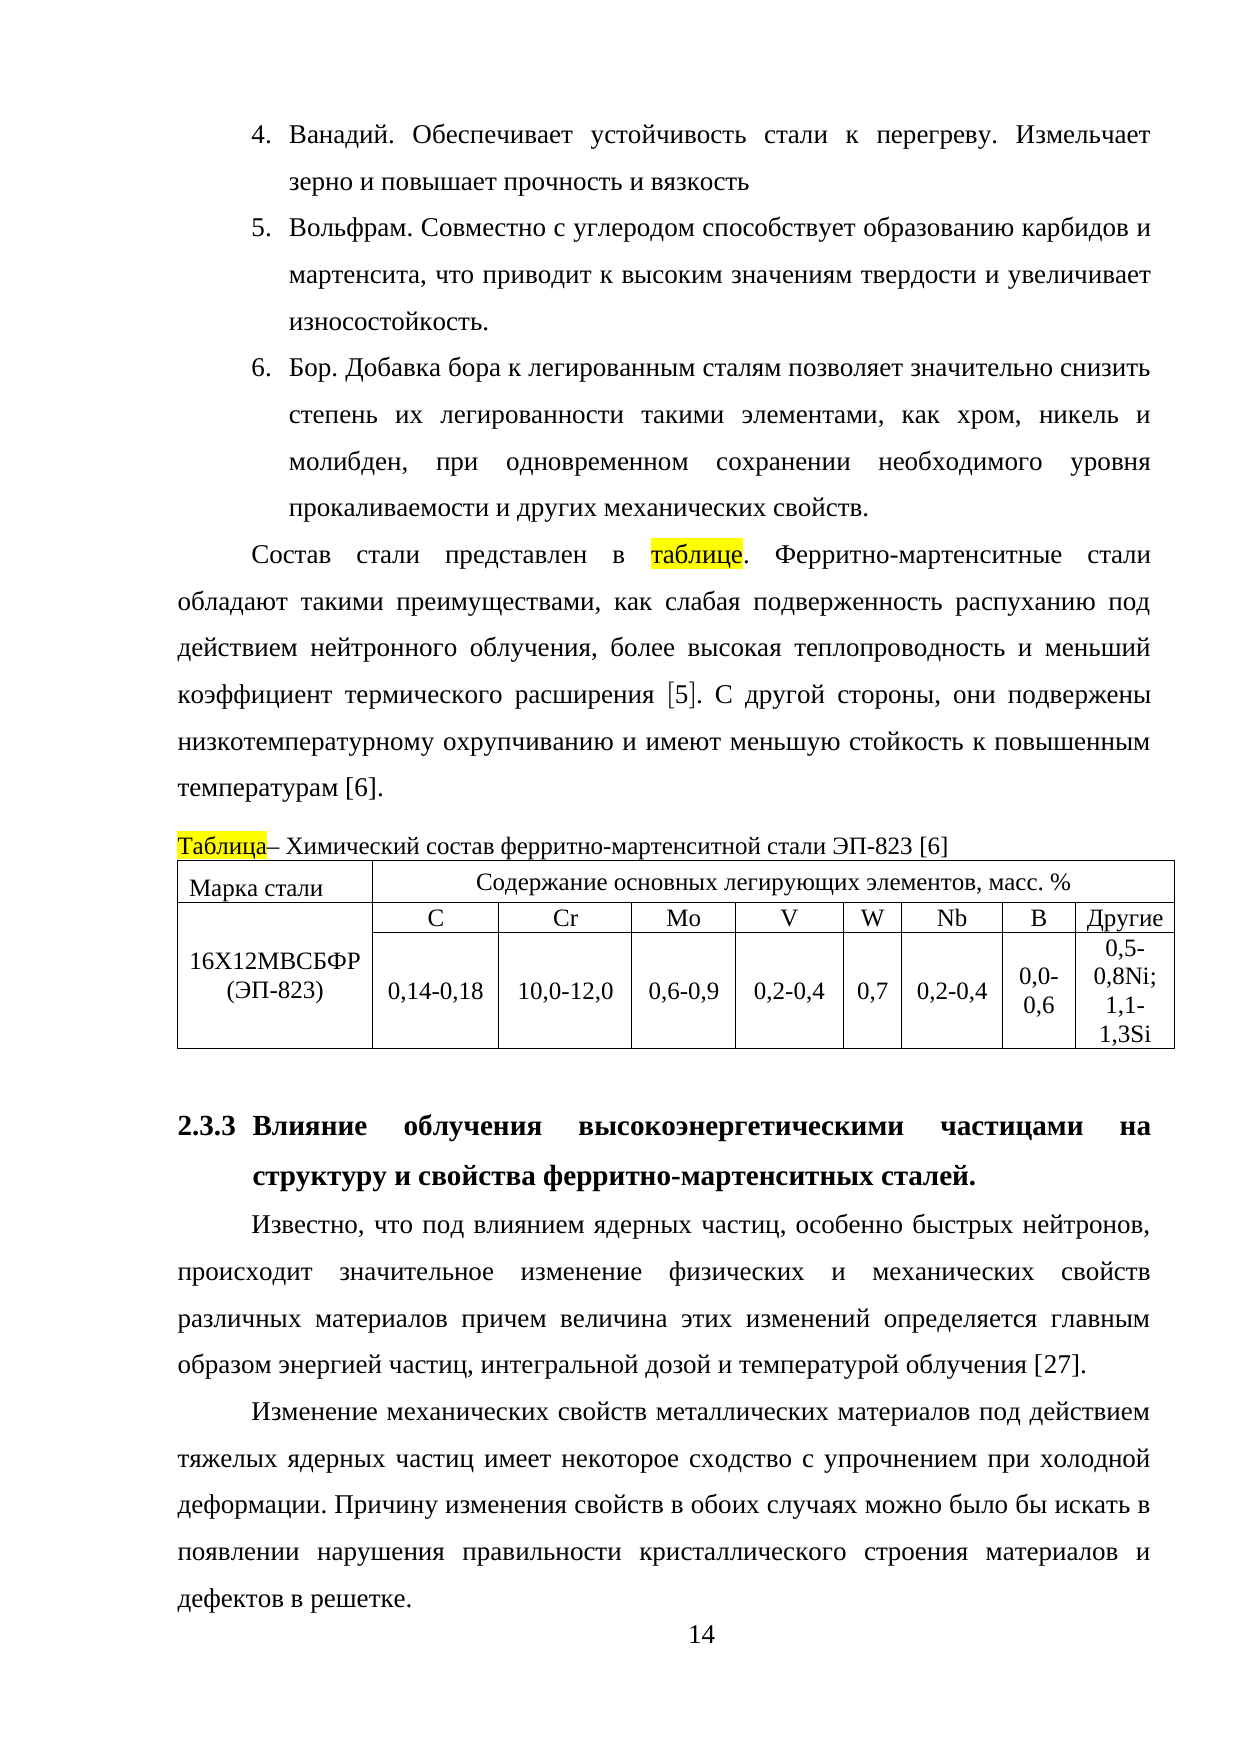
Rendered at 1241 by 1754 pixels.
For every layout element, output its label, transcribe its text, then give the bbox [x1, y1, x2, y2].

table_cell W [844, 903, 901, 932]
table_cell B [1003, 903, 1075, 932]
list Ванадий. Обеспечивает устойчивость стали к перегреву. Измельчает зерно и повышает прочность и вязкость [251, 118, 1152, 196]
table_cell Nb [902, 903, 1002, 932]
table_cell Mo [632, 903, 735, 932]
list Бор. Добавка бора к легированным сталям позволяет значительно снизить степень их легированности такими элементами, как хром, никель и молибден, при одновременном сохранении необходимого уровня прокаливаемости и других механических свойств. [251, 351, 1152, 523]
table_cell 0,0-0,6 [1003, 933, 1075, 1048]
table_cell 0,6-0,9 [632, 933, 735, 1048]
table_cell 0,2-0,4 [902, 933, 1002, 1048]
text Известно, что под влиянием ядерных частиц, особенно быстрых нейтронов, происходит значительное изменение физических и механических свойств различных материалов причем величина этих изменений определяется главным образом энергией частиц, интегральной дозой и температурой облучения [27]. [177, 1208, 1152, 1379]
list Вольфрам. Совместно с углеродом способствует образованию карбидов и мартенсита, что приводит к высоким значениям твердости и увеличивает износостойкость. [251, 211, 1152, 336]
text Изменение механических свойств металлических материалов под действием тяжелых ядерных частиц имеет некоторое сходство с упрочнением при холодной деформации. Причину изменения свойств в обоих случаях можно было бы искать в появлении нарушения правильности кристаллического строения материалов и дефектов в решетке. [177, 1395, 1152, 1613]
table_cell 0,7 [844, 933, 901, 1048]
table_header Марка стали [178, 861, 372, 902]
table_cell V [736, 903, 843, 932]
table_cell C [373, 903, 498, 932]
text Таблица– Химический состав ферритно-мартенситной стали ЭП-823 [6] [267, 831, 1152, 859]
table_cell 16Х12МВСБФР (ЭП-823) [178, 903, 372, 1048]
table_cell 0,14-0,18 [373, 933, 498, 1048]
table_cell 0,2-0,4 [736, 933, 843, 1048]
table_cell 0,5-0,8Ni; 1,1-1,3Si [1076, 933, 1174, 1048]
table_header Содержание основных легирующих элементов, масс. % [373, 861, 1174, 902]
subtitle Влияние облучения высокоэнергетическими частицами на структуру и свойства ферритно-мартенситных сталей. [177, 1108, 1152, 1192]
text Состав стали представлен в таблице. Ферритно-мартенситные стали обладают такими преимуществами, как слабая подверженность распуханию под действием нейтронного облучения, более высокая теплопроводность и меньший коэффициент термического расширения 5. С другой стороны, они подвержены низкотемпературному охрупчиванию и имеют меньшую стойкость к повышенным температурам [6]. [177, 538, 1152, 803]
table_cell 10,0-12,0 [499, 933, 631, 1048]
table_cell Другие [1076, 903, 1174, 932]
table_cell Cr [499, 903, 631, 932]
